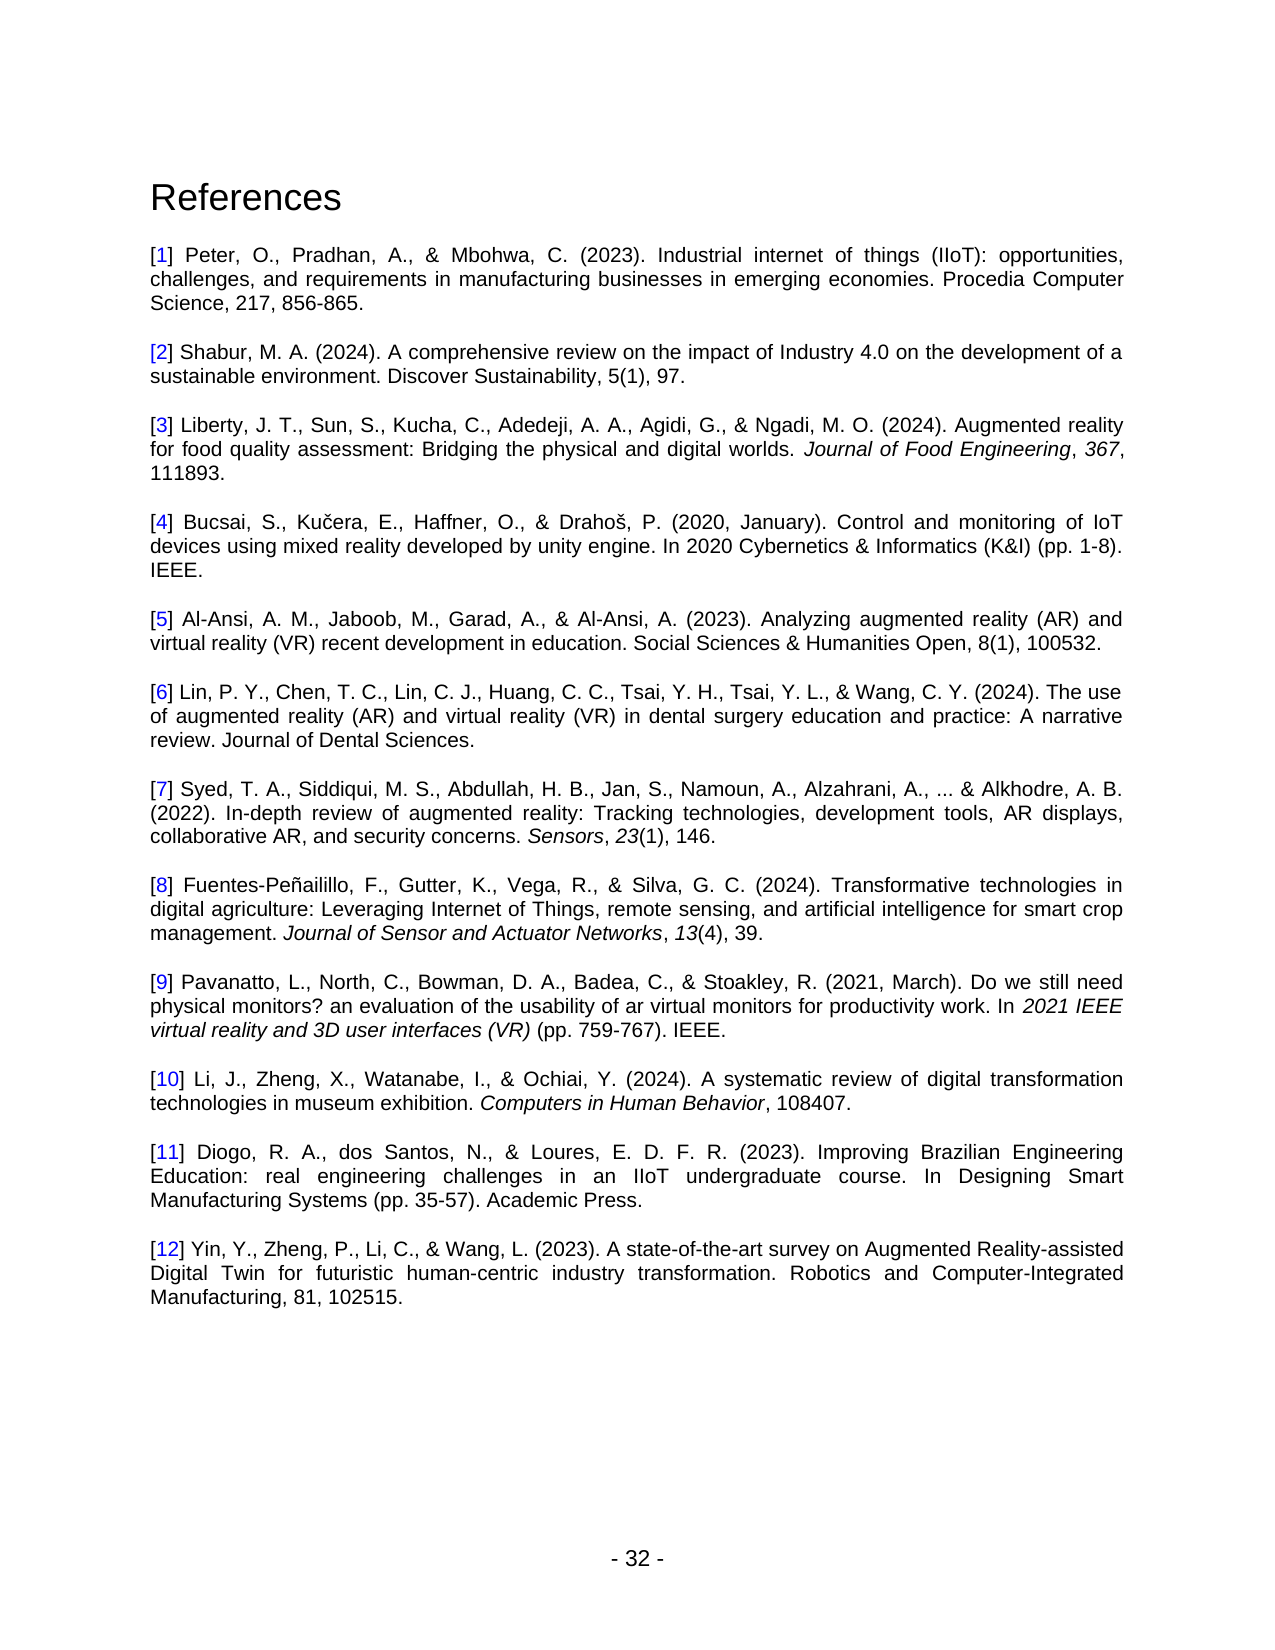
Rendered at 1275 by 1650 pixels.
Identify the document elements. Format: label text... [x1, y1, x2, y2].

text [10] Li, J., Zheng, X., Watanabe, I., & Ochiai, Y. (2024). A systematic review of digital transformation technologies in museum exhibition. Computers in Human Behavior, 108407. [150, 1067, 1125, 1115]
text [11] Diogo, R. A., dos Santos, N., & Loures, E. D. F. R. (2023). Improving Brazilian Engineering Education: real engineering challenges in an IIoT undergraduate course. In Designing Smart Manufacturing Systems (pp. 35-57). Academic Press. [150, 1140, 1125, 1212]
text [9] Pavanatto, L., North, C., Bowman, D. A., Badea, C., & Stoakley, R. (2021, March). Do we still need physical monitors? an evaluation of the usability of ar virtual monitors for productivity work. In 2021 IEEE virtual reality and 3D user interfaces (VR) (pp. 759-767). IEEE. [150, 970, 1125, 1042]
text [2] Shabur, M. A. (2024). A comprehensive review on the impact of Industry 4.0 on the development of a sustainable environment. Discover Sustainability, 5(1), 97. [150, 340, 1125, 388]
text [5] Al-Ansi, A. M., Jaboob, M., Garad, A., & Al-Ansi, A. (2023). Analyzing augmented reality (AR) and virtual reality (VR) recent development in education. Social Sciences & Humanities Open, 8(1), 100532. [150, 607, 1125, 654]
text [7] Syed, T. A., Siddiqui, M. S., Abdullah, H. B., Jan, S., Namoun, A., Alzahrani, A., ... & Alkhodre, A. B. (2022). In-depth review of augmented reality: Tracking technologies, development tools, AR displays, collaborative AR, and security concerns. Sensors, 23(1), 146. [150, 776, 1125, 848]
subtitle References [150, 175, 1125, 218]
text [4] Bucsai, S., Kučera, E., Haffner, O., & Drahoš, P. (2020, January). Control and monitoring of IoT devices using mixed reality developed by unity engine. In 2020 Cybernetics & Informatics (K&I) (pp. 1-8). IEEE. [150, 510, 1125, 582]
text [12] Yin, Y., Zheng, P., Li, C., & Wang, L. (2023). A state-of-the-art survey on Augmented Reality-assisted Digital Twin for futuristic human-centric industry transformation. Robotics and Computer-Integrated Manufacturing, 81, 102515. [150, 1237, 1125, 1309]
text [3] Liberty, J. T., Sun, S., Kucha, C., Adedeji, A. A., Agidi, G., & Ngadi, M. O. (2024). Augmented reality for food quality assessment: Bridging the physical and digital worlds. Journal of Food Engineering, 367, 111893. [150, 413, 1125, 485]
text [6] Lin, P. Y., Chen, T. C., Lin, C. J., Huang, C. C., Tsai, Y. H., Tsai, Y. L., & Wang, C. Y. (2024). The use of augmented reality (AR) and virtual reality (VR) in dental surgery education and practice: A narrative review. Journal of Dental Sciences. [150, 679, 1125, 751]
text [1] Peter, O., Pradhan, A., & Mbohwa, C. (2023). Industrial internet of things (IIoT): opportunities, challenges, and requirements in manufacturing businesses in emerging economies. Procedia Computer Science, 217, 856-865. [150, 243, 1125, 315]
text [8] Fuentes-Peñailillo, F., Gutter, K., Vega, R., & Silva, G. C. (2024). Transformative technologies in digital agriculture: Leveraging Internet of Things, remote sensing, and artificial intelligence for smart crop management. Journal of Sensor and Actuator Networks, 13(4), 39. [150, 873, 1125, 945]
